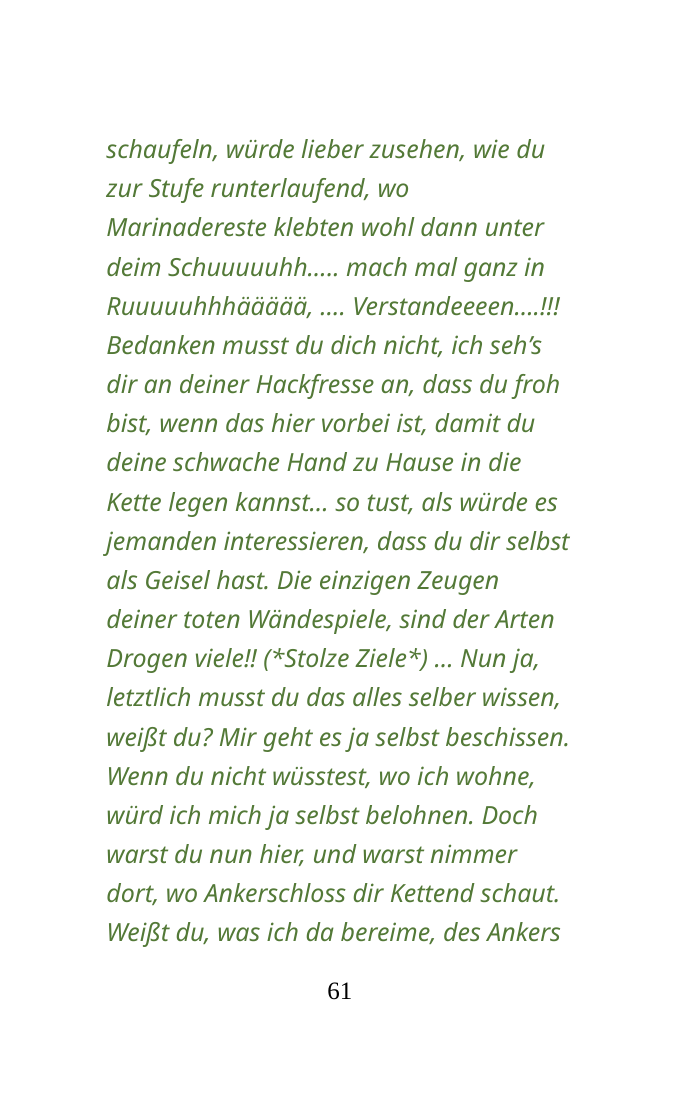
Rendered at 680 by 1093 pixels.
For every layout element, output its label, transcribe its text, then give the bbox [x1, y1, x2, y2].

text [106, 132, 573, 322]
text Bedanken musst du dich nicht, ich seh’s dir an deiner Hackfresse an, dass du froh bist, wenn das hier vorbei ist, damit du deine schwache Hand zu Hause in die Kette legen kannst… so tust, als würde es jemanden interessieren, dass du dir selbst als Geisel hast. Die einzigen Zeugen deiner toten Wändespiele, sind der Arten Drogen viele!! (*Stolze Ziele*) … Nun ja, letztlich musst du das alles selber wissen, weißt du? Mir geht es ja selbst beschissen. Wenn du nicht wüsstest, wo ich wohne, würd ich mich ja selbst belohnen. Doch warst du nun hier, und warst nimmer dort, wo Ankerschloss dir Kettend schaut. [106, 327, 573, 910]
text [106, 915, 573, 949]
